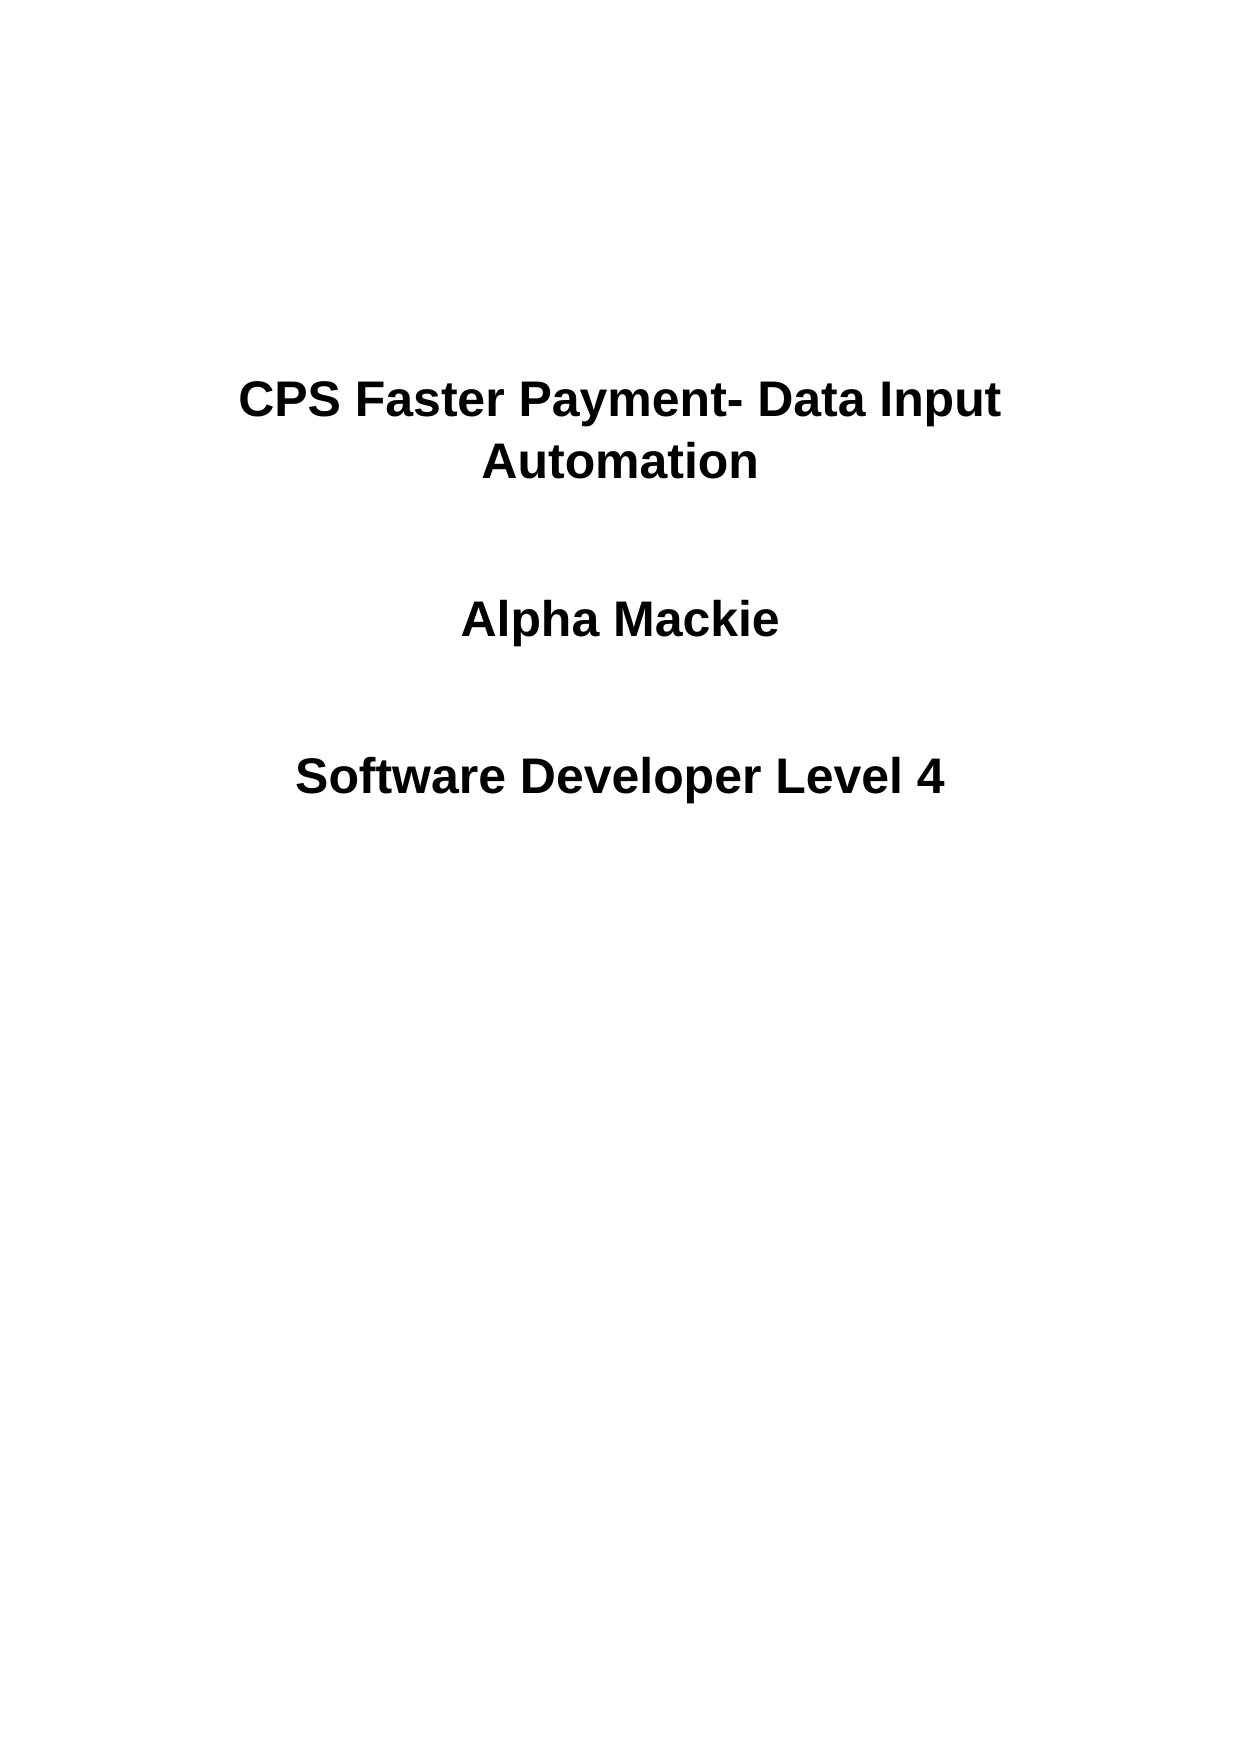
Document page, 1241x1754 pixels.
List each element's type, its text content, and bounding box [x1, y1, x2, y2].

text CPS Faster Payment- Data Input Automation [150, 369, 1090, 489]
text Alpha Mackie [150, 589, 1090, 647]
text Software Developer Level 4 [150, 747, 1090, 804]
